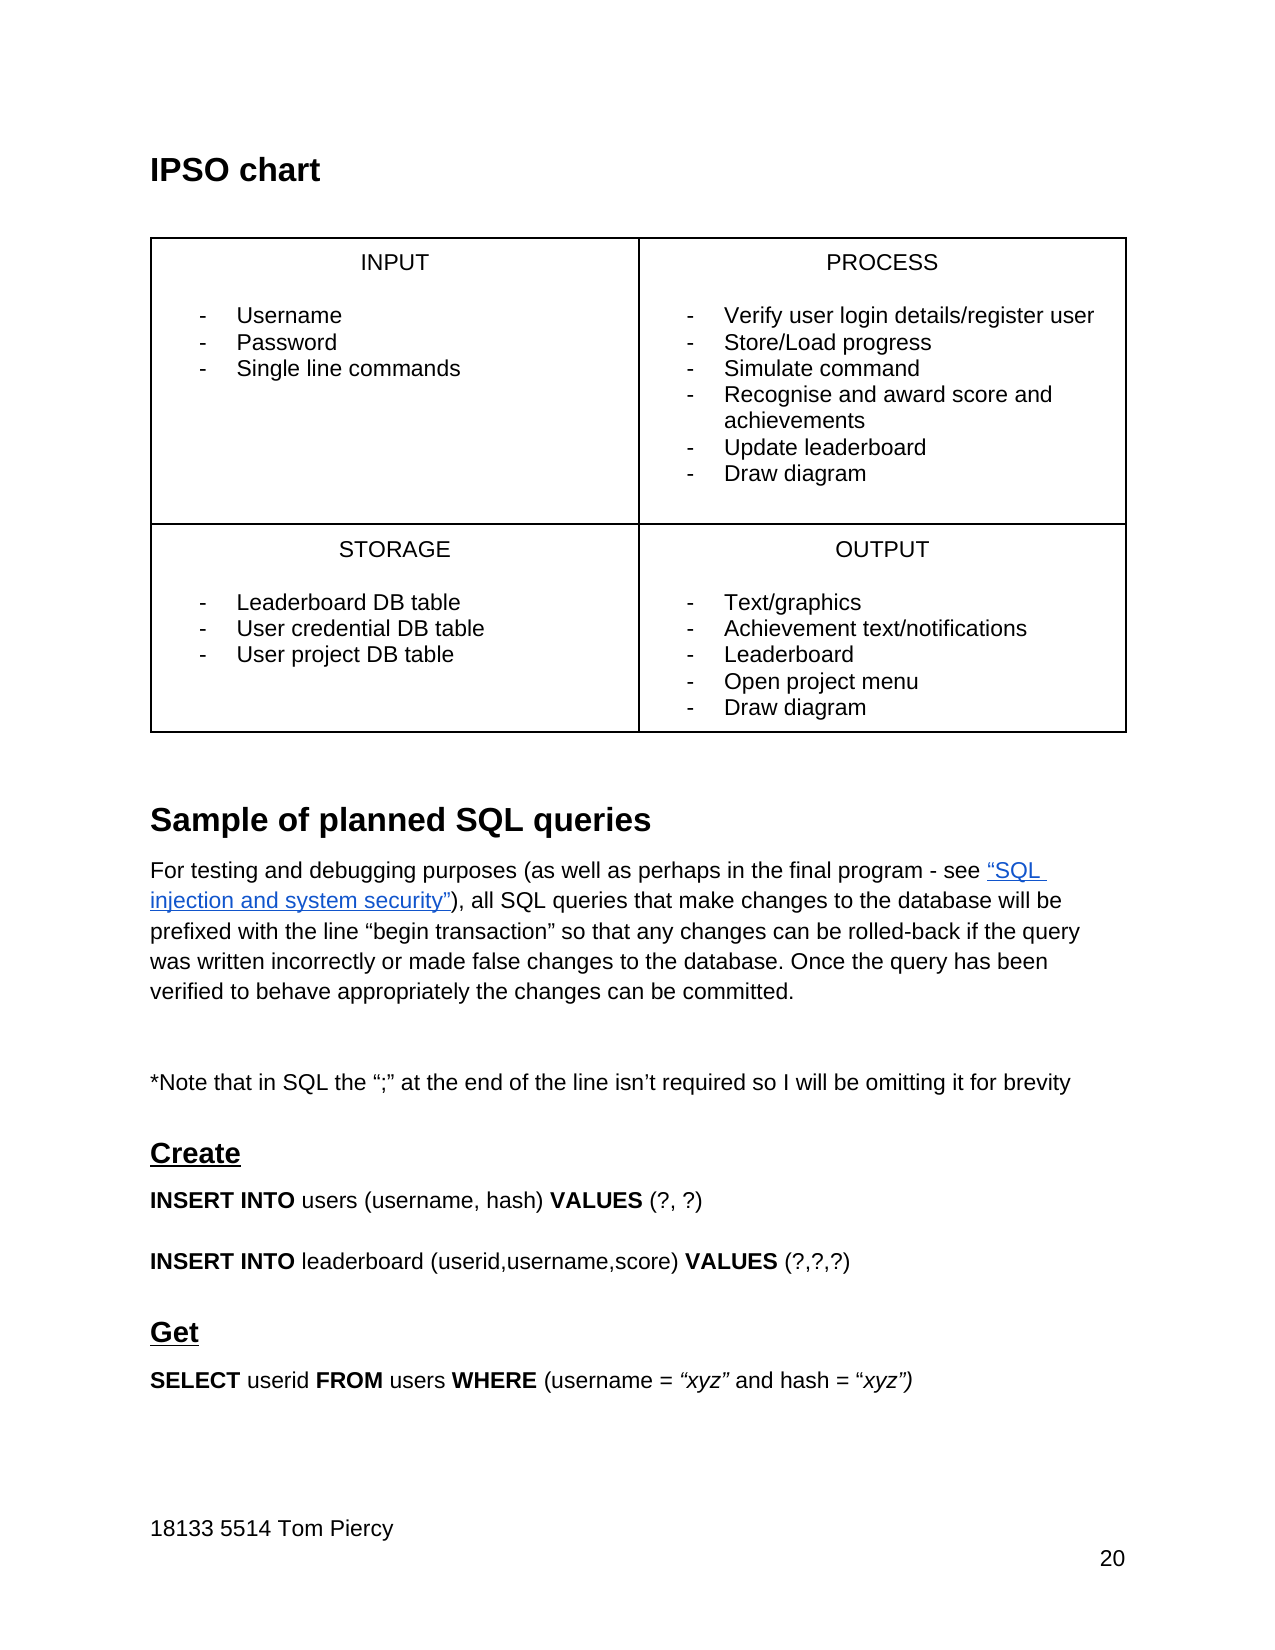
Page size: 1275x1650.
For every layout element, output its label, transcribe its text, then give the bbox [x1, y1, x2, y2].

subtitle IPSO chart [150, 150, 1125, 188]
text *Note that in SQL the “;” at the end of the line isn’t required so I will be omitting it for brevity [150, 1069, 1125, 1095]
subtitle Get [150, 1316, 1125, 1349]
table_header INPUT Username Password Single line commands [152, 239, 638, 523]
table_cell OUTPUT Text/graphics Achievement text/notifications Leaderboard Open project menu Draw diagram [640, 525, 1125, 731]
text SELECT userid FROM users WHERE (username = “xyz” and hash = “xyz”) [150, 1367, 1125, 1393]
text INSERT INTO users (username, hash) VALUES (?, ?) [150, 1187, 1125, 1214]
text For testing and debugging purposes (as well as perhaps in the final program - see “SQL injection and system security”), all SQL queries that make changes to the database will be prefixed with the line “begin transaction” so that any changes can be rolled-back if the query was written incorrectly or made false changes to the database. Once the query has been verified to behave appropriately the changes can be committed. [150, 857, 1125, 1004]
text INSERT INTO leaderboard (userid,username,score) VALUES (?,?,?) [150, 1248, 1125, 1274]
table_cell STORAGE Leaderboard DB table User credential DB table User project DB table [152, 525, 638, 731]
subtitle Sample of planned SQL queries [150, 801, 1125, 839]
subtitle Create [150, 1136, 1125, 1170]
table_header PROCESS Verify user login details/register user Store/Load progress Simulate command Recognise and award score and achievements Update leaderboard Draw diagram [640, 239, 1125, 523]
